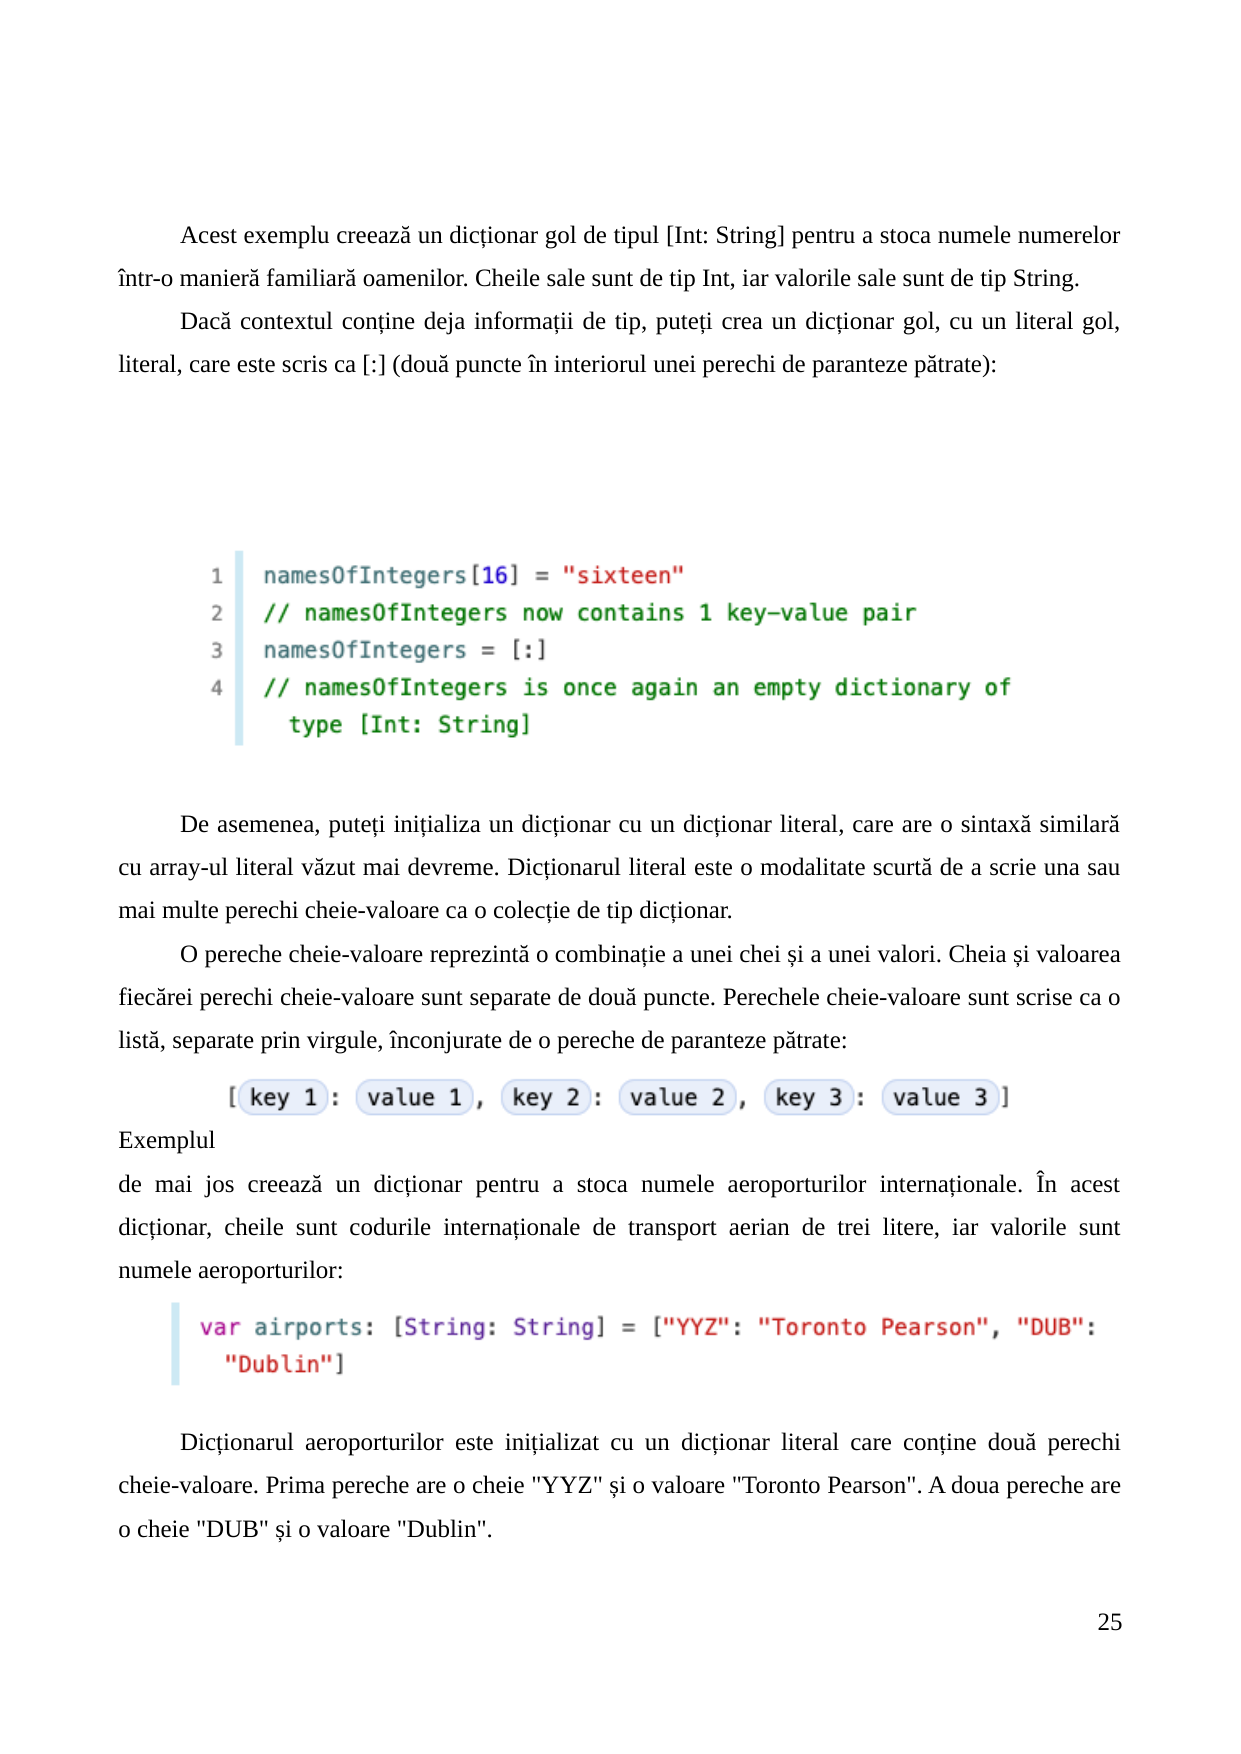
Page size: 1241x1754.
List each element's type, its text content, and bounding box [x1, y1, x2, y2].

text O pereche cheie-valoare reprezintă o combinație a unei chei și a unei valori. Cheia și valoarea fiecărei perechi cheie-valoare sunt separate de două puncte. Perechele cheie-valoare sunt scrise ca o listă, separate prin virgule, înconjurate de o pereche de paranteze pătrate: [118, 939, 1122, 1054]
picture [162, 1298, 1117, 1392]
text De asemenea, puteți inițializa un dicționar cu un dicționar literal, care are o sintaxă similară cu array-ul literal văzut mai devreme. Dicționarul literal este o modalitate scurtă de a scrie una sau mai multe perechi cheie-valoare ca o colecție de tip dicționar. [118, 809, 1122, 924]
text Dacă contextul conține deja informații de tip, puteți crea un dicționar gol, cu un literal gol, literal, care este scris ca [:] (două puncte în interiorul unei perechi de paranteze pătrate): [118, 306, 1122, 378]
text Dicționarul aeroporturilor este inițializat cu un dicționar literal care conține două perechi cheie-valoare. Prima pereche are o cheie "YYZ" și o valoare "Toronto Pearson". A doua pereche are o cheie "DUB" și o valoare "Dublin". [118, 1427, 1122, 1542]
picture [219, 1068, 1021, 1127]
text Exemplul de mai jos creează un dicționar pentru a stoca numele aeroporturilor internaționale. În acest dicționar, cheile sunt codurile internaționale de transport aerian de trei litere, iar valorile sunt numele aeroporturilor: [118, 1111, 1122, 1284]
text Acest exemplu creează un dicționar gol de tipul [Int: String] pentru a stoca numele numerelor într-o manieră familiară oamenilor. Cheile sale sunt de tip Int, iar valorile sale sunt de tip String. [118, 220, 1122, 292]
picture [195, 543, 1028, 762]
